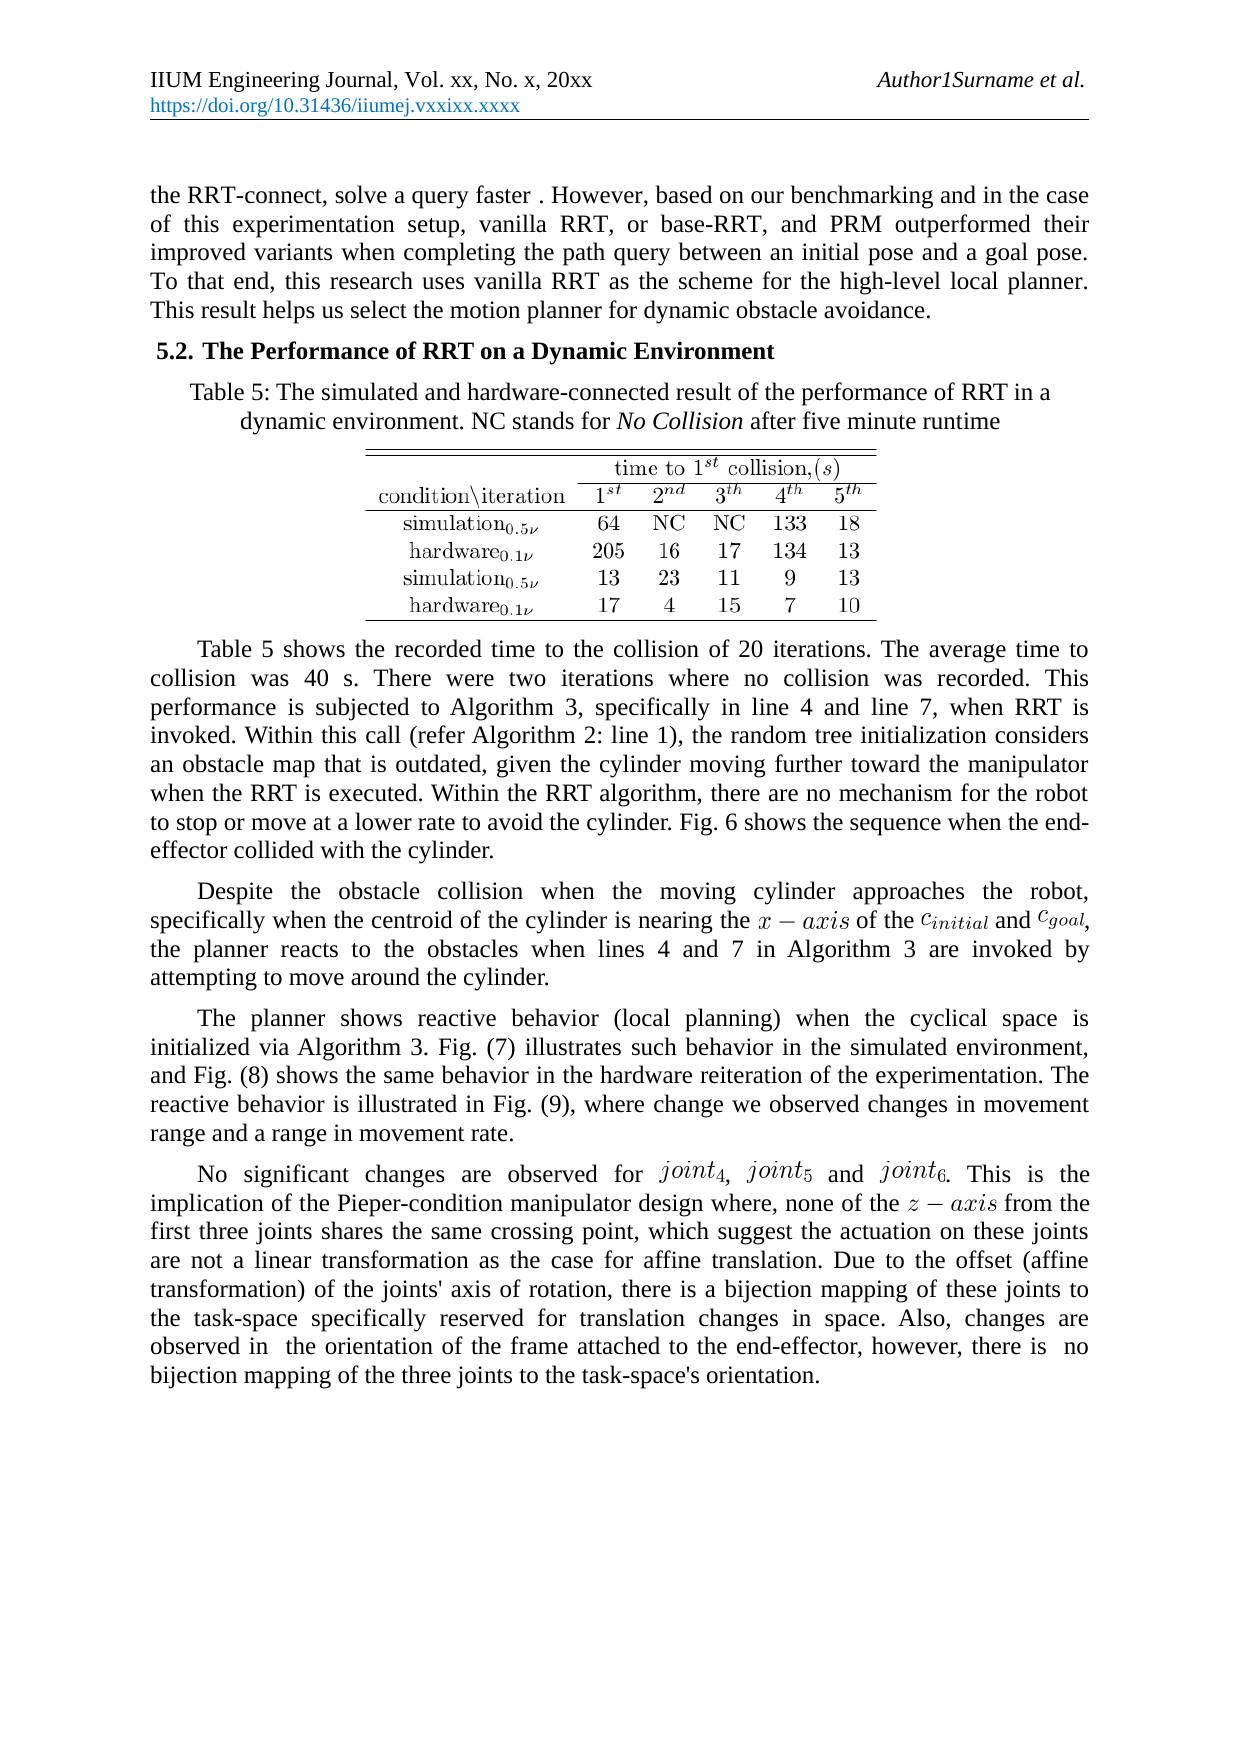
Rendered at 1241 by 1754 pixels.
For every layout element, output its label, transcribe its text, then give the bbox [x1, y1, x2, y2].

picture [908, 1194, 997, 1211]
picture [746, 1161, 812, 1183]
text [150, 180, 1090, 324]
list Table 5: The simulated and hardware-connected result of the performance of RRT in a dynamic environment. NC stands for No Collision after five minute runtime [150, 377, 1090, 434]
picture [659, 1161, 725, 1183]
picture [150, 446, 1091, 623]
list The planner shows reactive behavior (local planning) when the cyclical space is initialized via Algorithm 3. Fig. (7) illustrates such behavior in the simulated environment, and Fig. (8) shows the same behavior in the hardware reiteration of the experimentation. The reactive behavior is illustrated in Fig. (9), where change we observed changes in movement range and a range in movement rate. [150, 1003, 1090, 1147]
list No significant changes are observed for , and . This is the implication of the Pieper-condition manipulator design where, none of the from the first three joints shares the same crossing point, which suggest the actuation on these joints are not a linear transformation as the case for affine translation. Due to the offset (affine transformation) of the joints' axis of rotation, there is a bijection mapping of these joints to the task-space specifically reserved for translation changes in space. Also, changes are observed in the orientation of the frame attached to the end-effector, however, there is no bijection mapping of the three joints to the task-space's orientation. [150, 1159, 1090, 1389]
picture [758, 911, 849, 929]
picture [879, 1161, 946, 1183]
list Despite the obstacle collision when the moving cylinder approaches the robot, specifically when the centroid of the cylinder is nearing the of the and , the planner reacts to the obstacles when lines 4 and 7 in Algorithm 3 are invoked by attempting to move around the cylinder. [150, 876, 1090, 991]
list The Performance of RRT on a Dynamic Environment [150, 336, 1090, 365]
list Table 5 shows the recorded time to the collision of 20 iterations. The average time to collision was 40 s. There were two iterations where no collision was recorded. This performance is subjected to Algorithm 3, specifically in line 4 and line 7, when RRT is invoked. Within this call (refer Algorithm 2: line 1), the random tree initialization considers an obstacle map that is outdated, given the cylinder moving further toward the manipulator when the RRT is executed. Within the RRT algorithm, there are no mechanism for the robot to stop or move at a lower rate to avoid the cylinder. Fig. 6 shows the sequence when the end-effector collided with the cylinder. [150, 634, 1090, 864]
picture [1038, 910, 1084, 929]
picture [921, 913, 988, 929]
